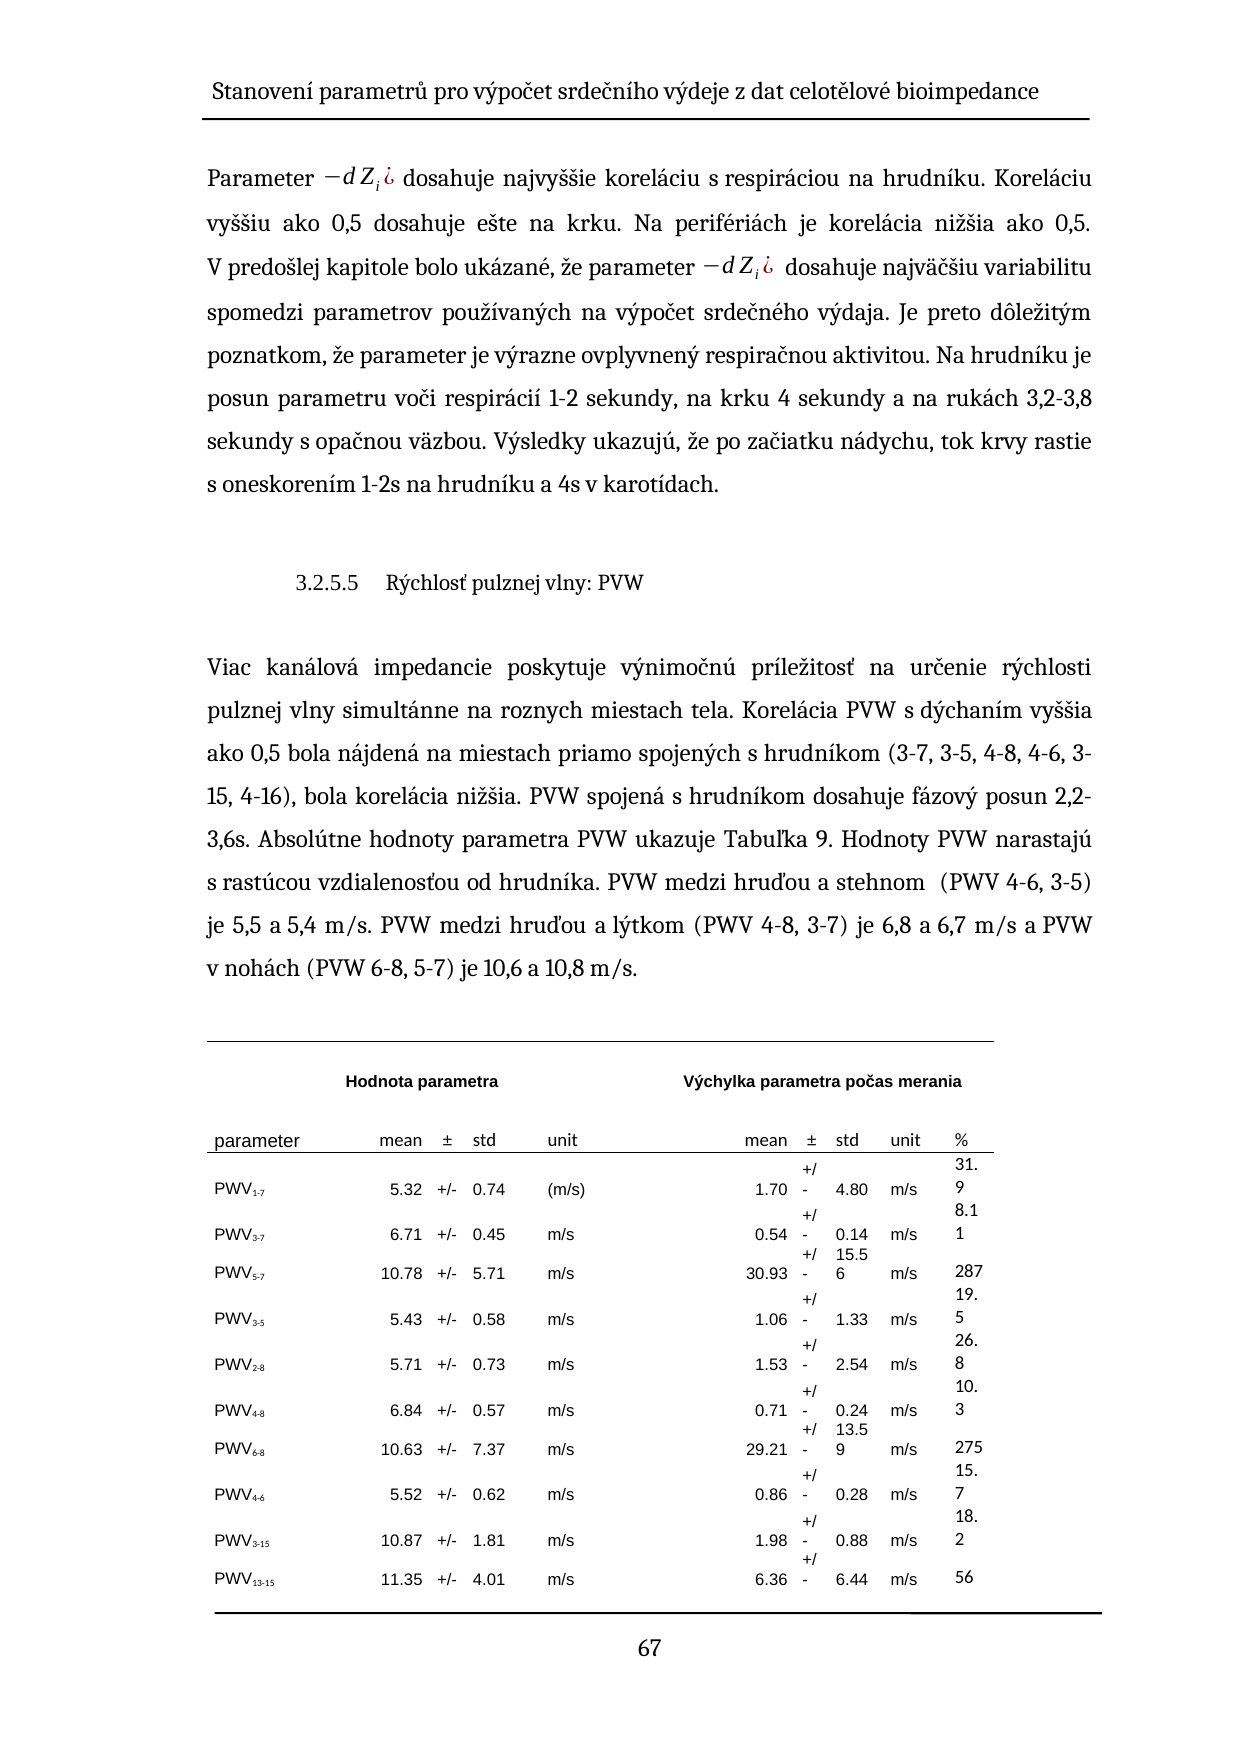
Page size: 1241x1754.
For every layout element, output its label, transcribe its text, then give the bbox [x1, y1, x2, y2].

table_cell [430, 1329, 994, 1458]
text Viac kanálová impedancie poskytuje výnimočnú príležitosť na určenie rýchlosti pulznej vlny simultánne na roznych miestach tela. Korelácia PVW s dýchaním vyššia ako 0,5 bola nájdená na miestach priamo spojených s hrudníkom (3-7, 3-5, 4-8, 4-6, 3-15, 4-16), bola korelácia nižšia. PVW spojená s hrudníkom dosahuje fázový posun 2,2-3,6s. Absolútne hodnoty parametra PVW ukazuje Tabuľka 9. Hodnoty PVW narastajú s rastúcou vzdialenosťou od hrudníka. PVW medzi hruďou a stehnom (PWV 4-6, 3-5) je 5,5 a 5,4 m/s. PVW medzi hruďou a lýtkom (PWV 4-8, 3-7) je 6,8 a 6,7 m/s a PVW v nohách (PVW 6-8, 5-7) je 10,6 a 10,8 m/s. [207, 652, 1092, 983]
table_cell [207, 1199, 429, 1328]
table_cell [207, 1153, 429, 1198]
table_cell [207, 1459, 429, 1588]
subtitle Rýchlosť pulznej vlny: PVW [295, 569, 1092, 596]
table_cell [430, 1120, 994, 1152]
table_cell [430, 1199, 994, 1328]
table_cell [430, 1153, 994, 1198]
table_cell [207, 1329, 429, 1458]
text Parameter dosahuje najvyššie koreláciu s respiráciou na hrudníku. Koreláciu vyššiu ako 0,5 dosahuje ešte na krku. Na perifériách je korelácia nižšia ako 0,5. V predošlej kapitole bolo ukázané, že parameter dosahuje najväčšiu variabilitu spomedzi parametrov používaných na výpočet srdečného výdaja. Je preto dôležitým poznatkom, že parameter je výrazne ovplyvnený respiračnou aktivitou. Na hrudníku je posun parametru voči respirácií 1-2 sekundy, na krku 4 sekundy a na rukách 3,2-3,8 sekundy s opačnou väzbou. Výsledky ukazujú, že po začiatku nádychu, tok krvy rastie s oneskorením 1-2s na hrudníku a 4s v karotídach. [207, 163, 1092, 499]
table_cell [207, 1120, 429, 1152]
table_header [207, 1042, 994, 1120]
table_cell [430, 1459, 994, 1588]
